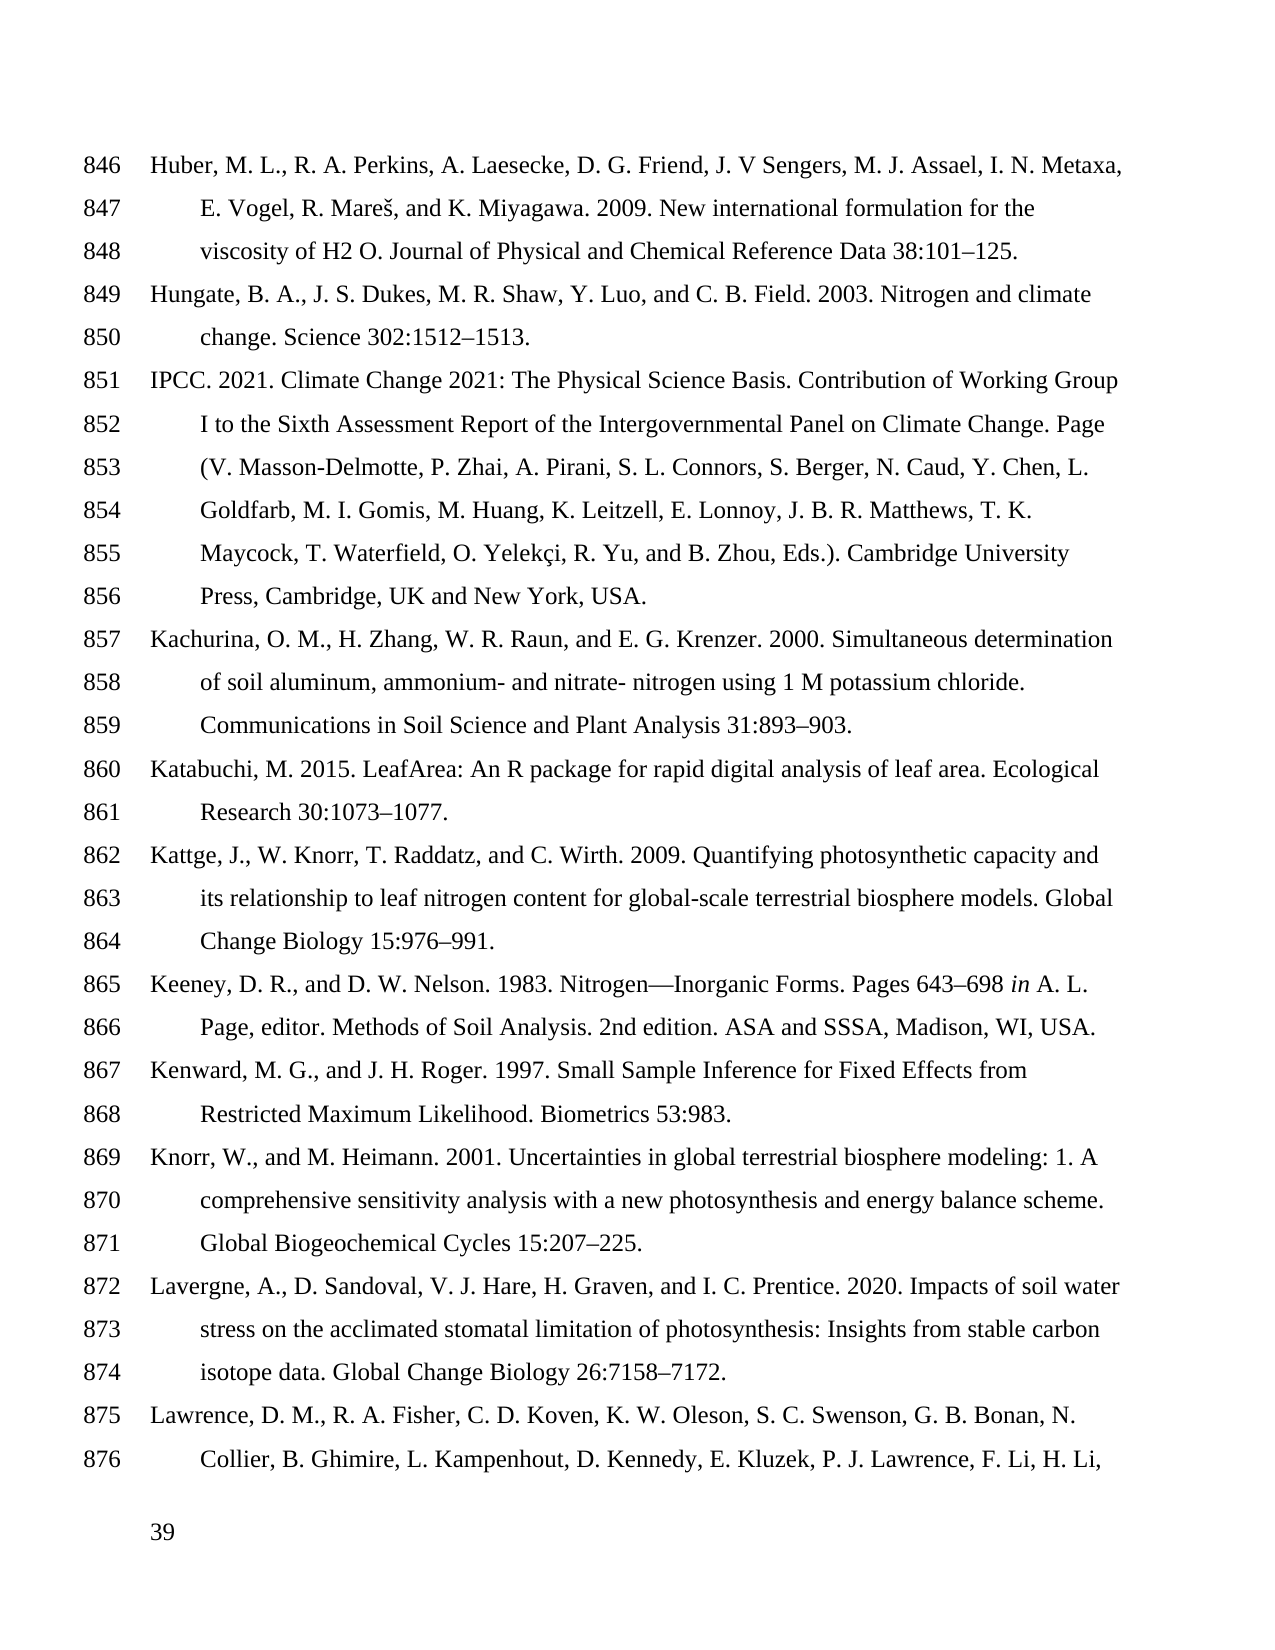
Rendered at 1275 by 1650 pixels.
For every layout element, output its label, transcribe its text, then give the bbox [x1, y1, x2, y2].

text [150, 1401, 1125, 1472]
text Katabuchi, M. 2015. LeafArea: An R package for rapid digital analysis of leaf area. Ecological Research 30:1073–1077. [150, 754, 1125, 826]
text Hungate, B. A., J. S. Dukes, M. R. Shaw, Y. Luo, and C. B. Field. 2003. Nitrogen and climate change. Science 302:1512–1513. [150, 279, 1125, 351]
text Kenward, M. G., and J. H. Roger. 1997. Small Sample Inference for Fixed Effects from Restricted Maximum Likelihood. Biometrics 53:983. [150, 1056, 1125, 1127]
text Huber, M. L., R. A. Perkins, A. Laesecke, D. G. Friend, J. V Sengers, M. J. Assael, I. N. Metaxa, E. Vogel, R. Mareš, and K. Miyagawa. 2009. New international formulation for the viscosity of H2 O. Journal of Physical and Chemical Reference Data 38:101–125. [150, 150, 1125, 265]
text Knorr, W., and M. Heimann. 2001. Uncertainties in global terrestrial biosphere modeling: 1. A comprehensive sensitivity analysis with a new photosynthesis and energy balance scheme. Global Biogeochemical Cycles 15:207–225. [150, 1142, 1125, 1257]
text Kattge, J., W. Knorr, T. Raddatz, and C. Wirth. 2009. Quantifying photosynthetic capacity and its relationship to leaf nitrogen content for global-scale terrestrial biosphere models. Global Change Biology 15:976–991. [150, 840, 1125, 955]
text Lavergne, A., D. Sandoval, V. J. Hare, H. Graven, and I. C. Prentice. 2020. Impacts of soil water stress on the acclimated stomatal limitation of photosynthesis: Insights from stable carbon isotope data. Global Change Biology 26:7158–7172. [150, 1271, 1125, 1386]
text IPCC. 2021. Climate Change 2021: The Physical Science Basis. Contribution of Working Group I to the Sixth Assessment Report of the Intergovernmental Panel on Climate Change. Page (V. Masson-Delmotte, P. Zhai, A. Pirani, S. L. Connors, S. Berger, N. Caud, Y. Chen, L. Goldfarb, M. I. Gomis, M. Huang, K. Leitzell, E. Lonnoy, J. B. R. Matthews, T. K. Maycock, T. Waterfield, O. Yelekçi, R. Yu, and B. Zhou, Eds.). Cambridge University Press, Cambridge, UK and New York, USA. [150, 366, 1125, 610]
text Kachurina, O. M., H. Zhang, W. R. Raun, and E. G. Krenzer. 2000. Simultaneous determination of soil aluminum, ammonium- and nitrate- nitrogen using 1 M potassium chloride. Communications in Soil Science and Plant Analysis 31:893–903. [150, 624, 1125, 739]
text Keeney, D. R., and D. W. Nelson. 1983. Nitrogen—Inorganic Forms. Pages 643–698 in A. L. Page, editor. Methods of Soil Analysis. 2nd edition. ASA and SSSA, Madison, WI, USA. [150, 969, 1125, 1041]
